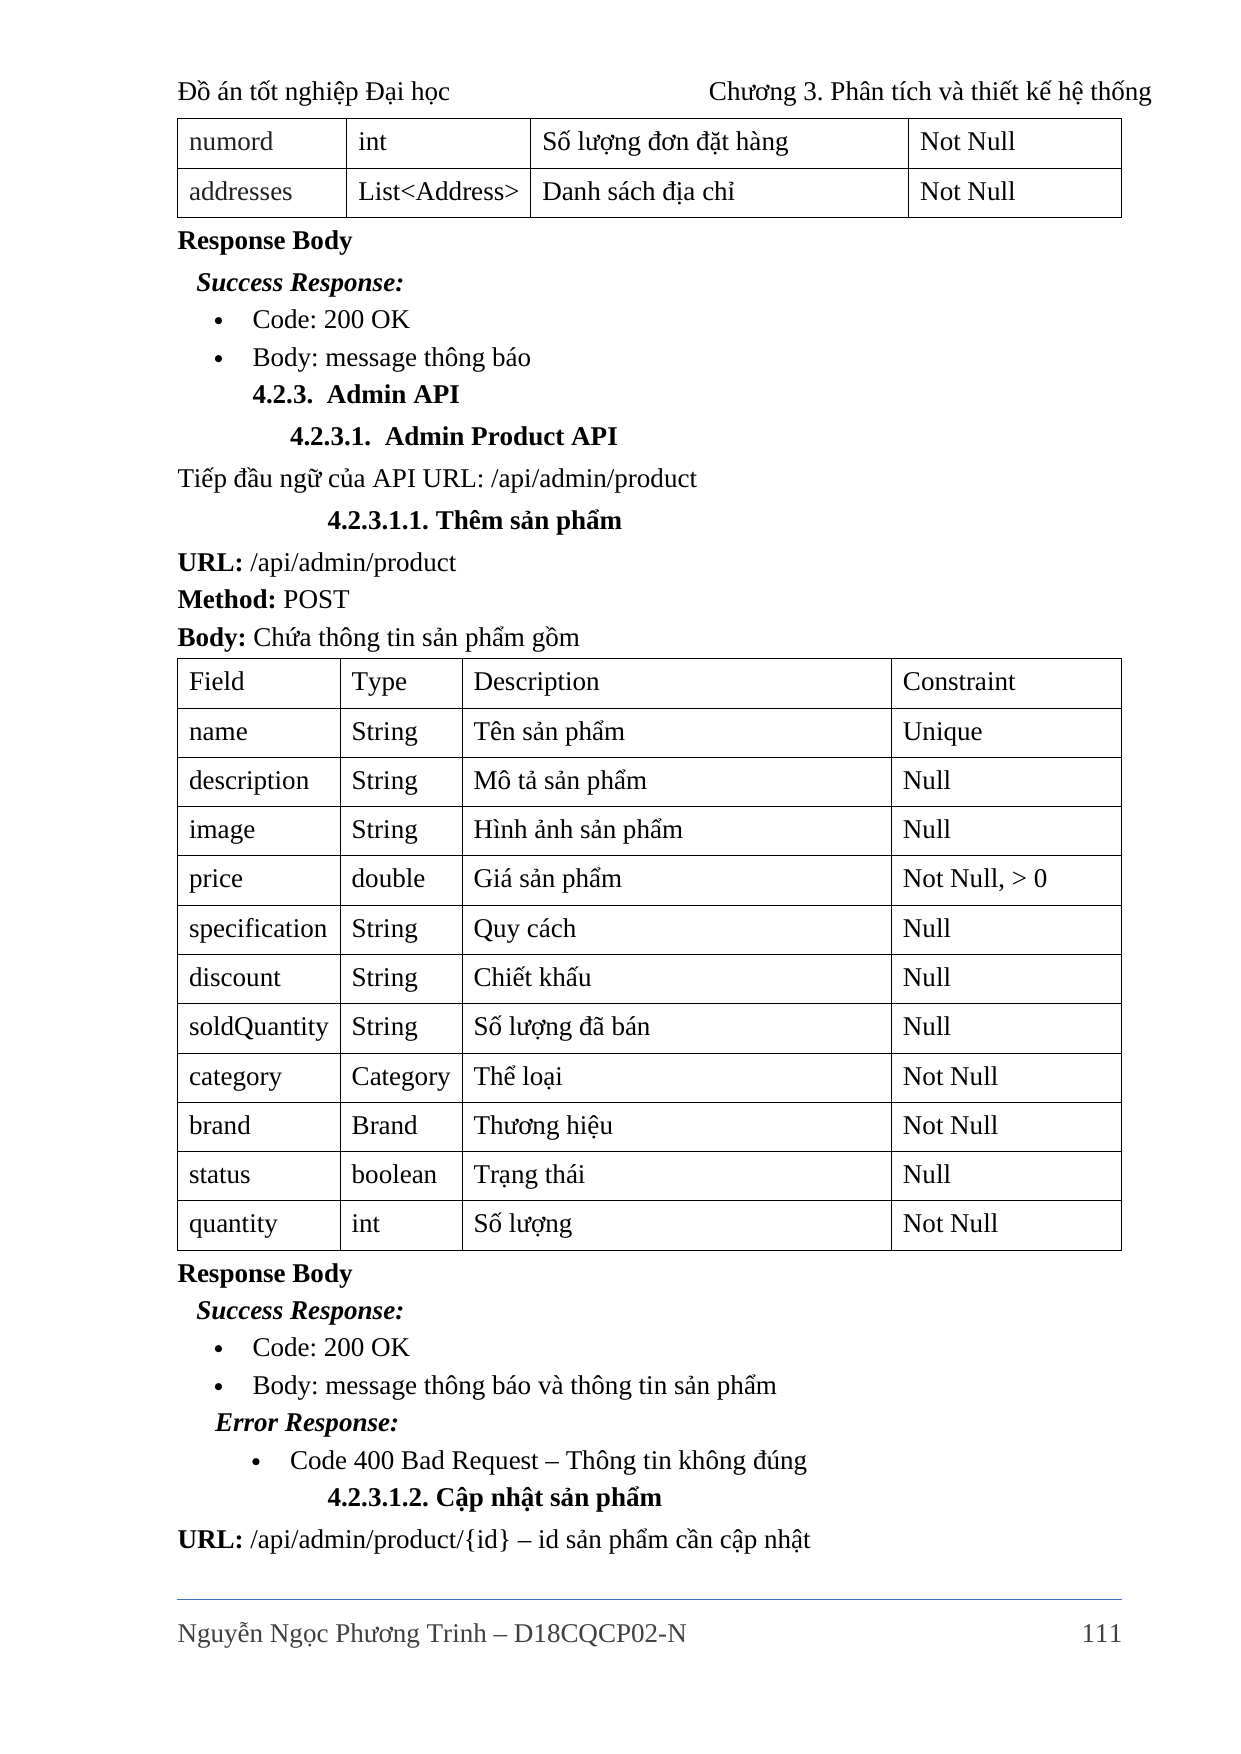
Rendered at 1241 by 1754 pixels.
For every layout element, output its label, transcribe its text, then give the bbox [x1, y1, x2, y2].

table_cell boolean [341, 1152, 462, 1200]
text Error Response: [215, 1406, 1122, 1437]
table_cell Thương hiệu [463, 1103, 891, 1151]
table_cell soldQuantity [178, 1004, 340, 1052]
text Response Body [177, 224, 1122, 255]
table_header Field [178, 659, 340, 707]
table_cell String [341, 807, 462, 855]
table_cell Not Null [892, 1054, 1121, 1102]
table_cell Số lượng [463, 1201, 891, 1249]
table_cell Category [341, 1054, 462, 1102]
table_cell Trạng thái [463, 1152, 891, 1200]
table_cell int [341, 1201, 462, 1249]
table_cell Danh sách địa chỉ [531, 169, 908, 217]
table_cell Mô tả sản phẩm [463, 758, 891, 806]
text Method: POST [177, 583, 1122, 614]
table_cell String [341, 709, 462, 757]
table_cell Null [892, 1004, 1121, 1052]
subtitle Cập nhật sản phẩm [327, 1481, 1122, 1512]
table_cell Not Null, > 0 [892, 856, 1121, 904]
text Body: Chứa thông tin sản phẩm gồm [177, 621, 1122, 652]
table_cell brand [178, 1103, 340, 1151]
table_cell Quy cách [463, 906, 891, 954]
subtitle Admin API [252, 378, 1122, 409]
table_cell Null [892, 1152, 1121, 1200]
text Success Response: [196, 266, 1122, 297]
list Body: message thông báo [215, 341, 1122, 372]
table_cell String [341, 1004, 462, 1052]
text Response Body [177, 1257, 1122, 1288]
table_cell name [178, 709, 340, 757]
list Code: 200 OK [215, 1332, 1122, 1363]
list Code: 200 OK [215, 303, 1122, 334]
text URL: /api/admin/product/{id} – id sản phẩm cần cập nhật [177, 1523, 1122, 1554]
table_cell numord [178, 119, 346, 167]
text Success Response: [196, 1294, 1122, 1325]
table_cell List<Address> [347, 169, 530, 217]
table_cell price [178, 856, 340, 904]
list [252, 1444, 1122, 1475]
table_cell description [178, 758, 340, 806]
table_cell Chiết khấu [463, 955, 891, 1003]
table_cell Null [892, 758, 1121, 806]
table_cell int [347, 119, 530, 167]
table_cell Số lượng đơn đặt hàng [531, 119, 908, 167]
table_cell String [341, 906, 462, 954]
table_cell Null [892, 955, 1121, 1003]
text Tiếp đầu ngữ của API URL: /api/admin/product [177, 462, 1122, 493]
table_cell image [178, 807, 340, 855]
table_header Type [341, 659, 462, 707]
table_header Description [463, 659, 891, 707]
table_cell Hình ảnh sản phẩm [463, 807, 891, 855]
table_cell Brand [341, 1103, 462, 1151]
table_cell Unique [892, 709, 1121, 757]
table_cell Null [892, 807, 1121, 855]
table_cell Null [892, 906, 1121, 954]
table_cell status [178, 1152, 340, 1200]
table_cell Not Null [909, 119, 1121, 167]
table_cell String [341, 955, 462, 1003]
table_cell Not Null [909, 169, 1121, 217]
table_cell specification [178, 906, 340, 954]
table_cell category [178, 1054, 340, 1102]
table_cell discount [178, 955, 340, 1003]
table_cell double [341, 856, 462, 904]
table_cell addresses [178, 169, 346, 217]
table_cell Giá sản phẩm [463, 856, 891, 904]
text URL: /api/admin/product [177, 546, 1122, 577]
table_cell Tên sản phẩm [463, 709, 891, 757]
table_cell Thể loại [463, 1054, 891, 1102]
table_cell Số lượng đã bán [463, 1004, 891, 1052]
table_cell Not Null [892, 1201, 1121, 1249]
subtitle Thêm sản phẩm [327, 504, 1122, 535]
subtitle Admin Product API [290, 420, 1122, 451]
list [215, 1369, 1122, 1400]
table_cell Not Null [892, 1103, 1121, 1151]
table_cell quantity [178, 1201, 340, 1249]
table_cell String [341, 758, 462, 806]
table_header Constraint [892, 659, 1121, 707]
